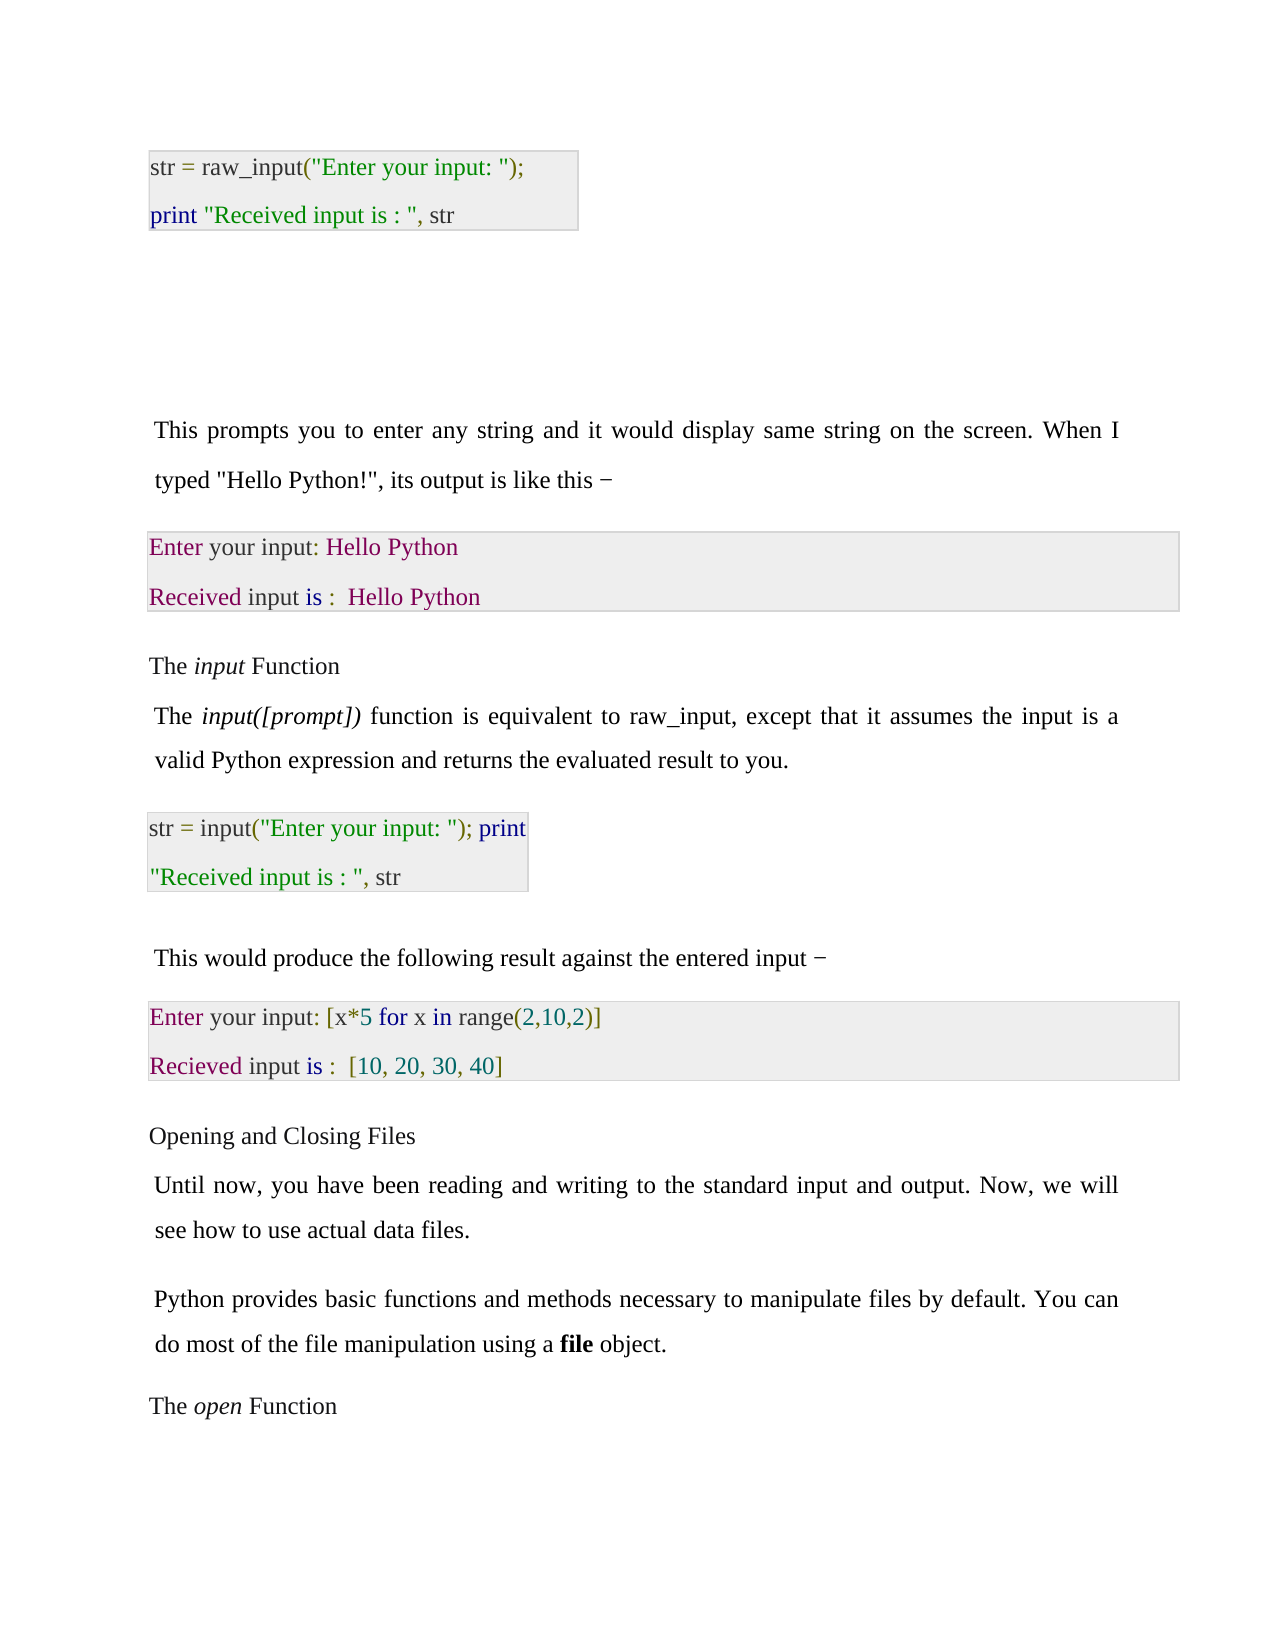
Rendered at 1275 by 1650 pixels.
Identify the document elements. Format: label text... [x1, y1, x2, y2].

text The input Function [148, 651, 1178, 680]
text This prompts you to enter any string and it would display same string on the screen. When I typed "Hello Python!", its output is like this − [153, 416, 1121, 494]
text Python provides basic functions and methods necessary to manipulate files by default. You can do most of the file manipulation using a file object. [153, 1284, 1121, 1358]
text Enter your input: Hello Python [148, 533, 1178, 561]
text Received input is : Hello Python [148, 580, 1178, 610]
text Opening and Closing Files [148, 1121, 1178, 1149]
text The open Function [148, 1391, 1178, 1420]
text This would produce the following result against the entered input − [153, 943, 1121, 972]
text The input([prompt]) function is equivalent to raw_input, except that it assumes the input is a valid Python expression and returns the evaluated result to you. [153, 701, 1121, 774]
text Enter your input: [x*5 for x in range(2,10,2)] [149, 1002, 1178, 1031]
text Recieved input is : [10, 20, 30, 40] [149, 1049, 1178, 1080]
text Until now, you have been reading and writing to the standard input and output. Now, we will see how to use actual data files. [153, 1171, 1121, 1244]
text str = input("Enter your input: "); print "Received input is : ", str [148, 813, 527, 891]
text str = raw_input("Enter your input: "); print "Received input is : ", str [150, 152, 577, 229]
